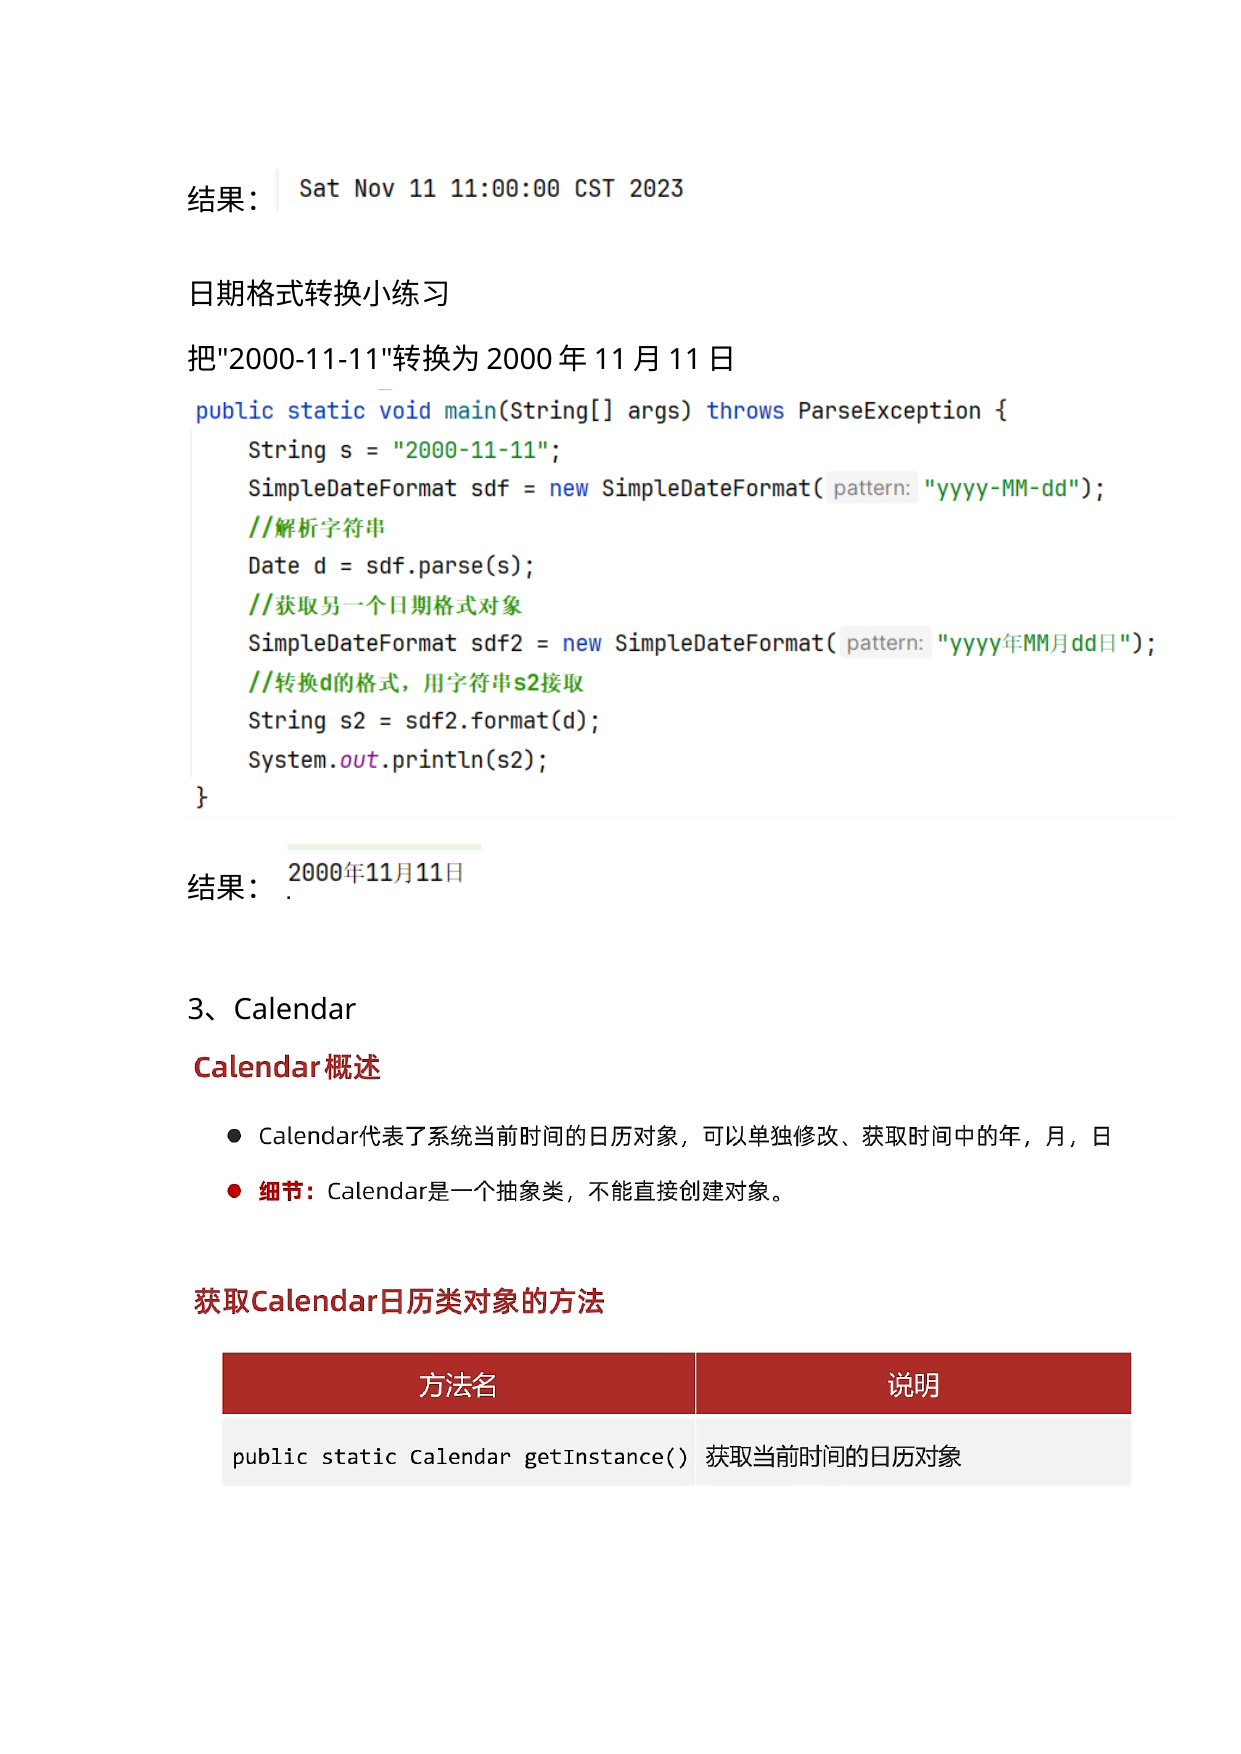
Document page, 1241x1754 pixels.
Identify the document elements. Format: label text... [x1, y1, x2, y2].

picture [187, 1039, 1137, 1490]
picture [275, 844, 482, 899]
list 日期格式转换小练习 [187, 259, 1053, 324]
list 把"2000-11-11"转换为2000年11月11日 [187, 324, 1053, 389]
picture [275, 169, 699, 211]
list 结果： [187, 844, 1053, 909]
picture [187, 389, 1178, 818]
list Calendar [187, 974, 1053, 1039]
